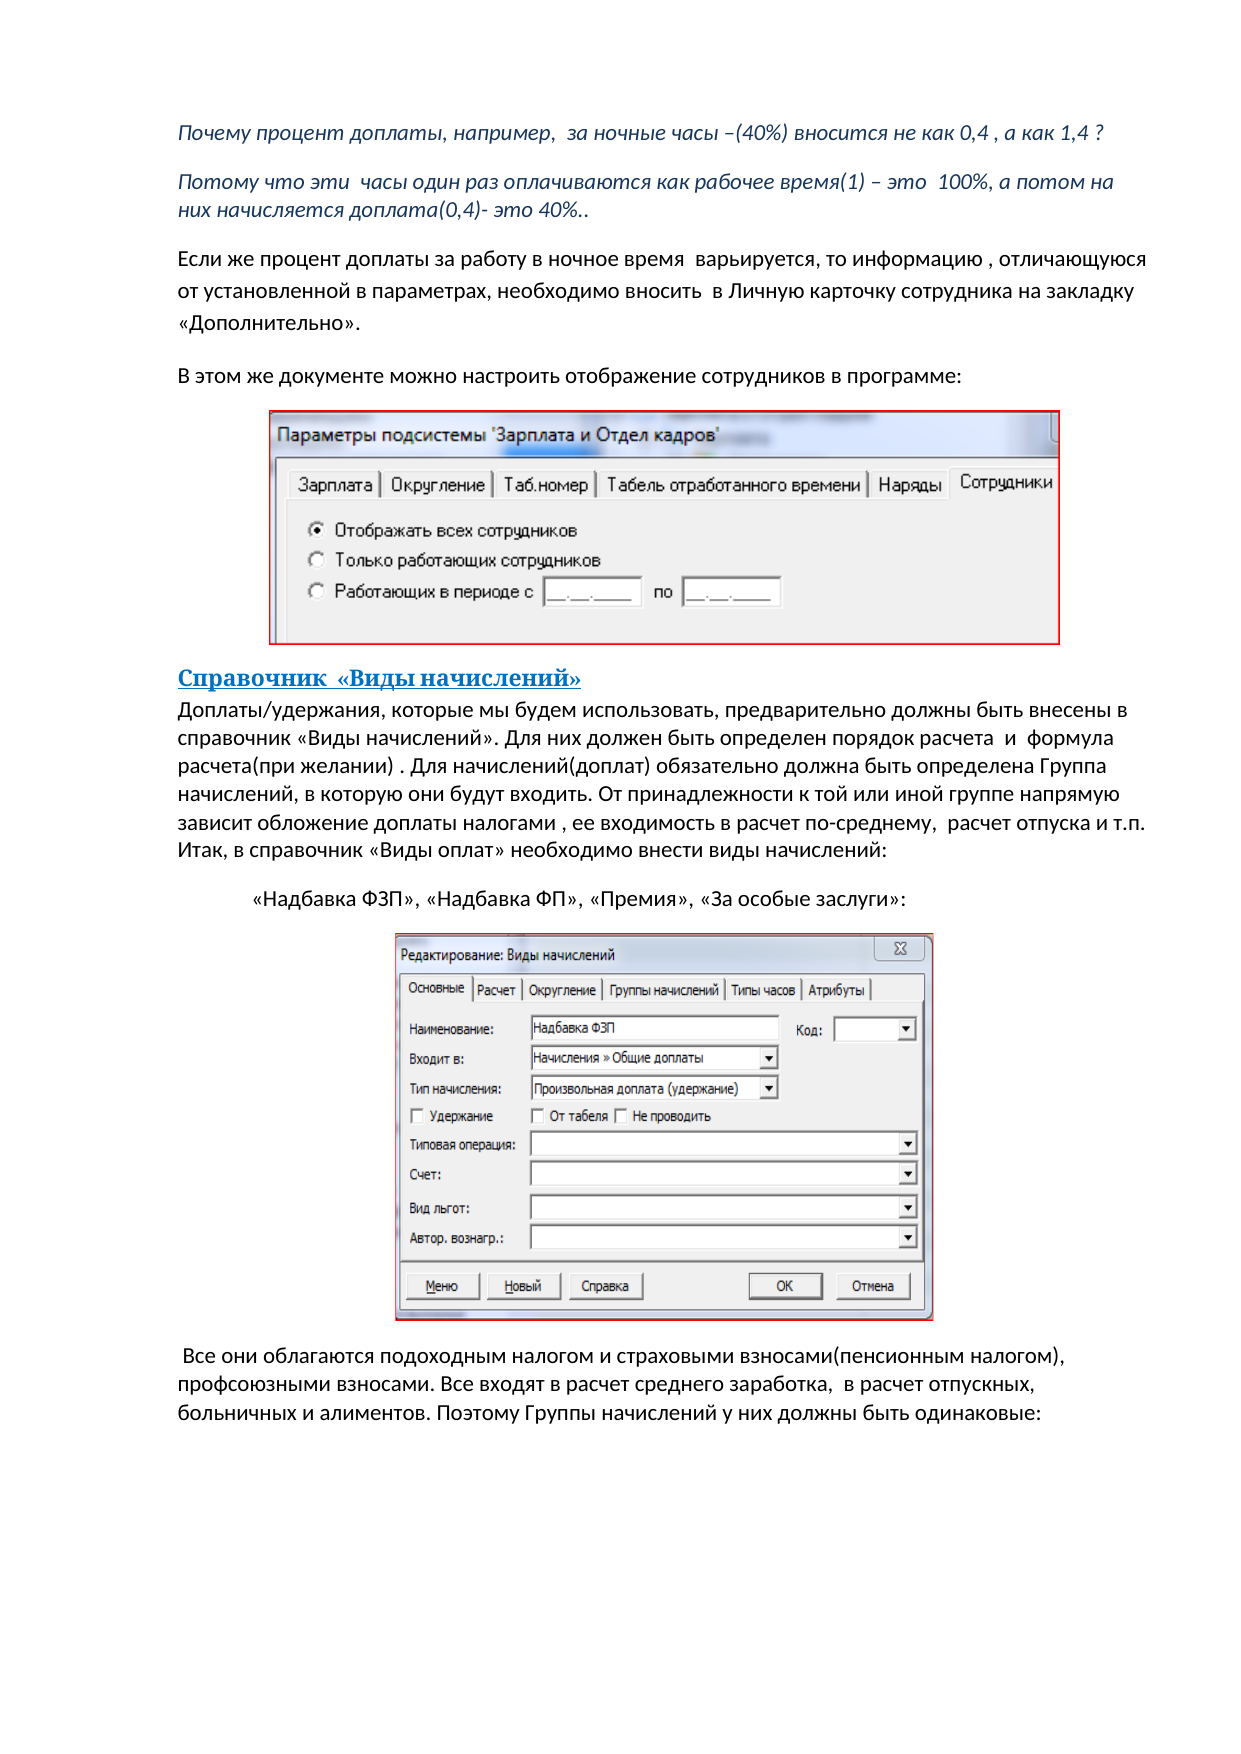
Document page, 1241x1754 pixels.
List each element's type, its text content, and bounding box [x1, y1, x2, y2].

text Потому что эти часы один раз оплачиваются как рабочее время(1) – это 100%, а потом на них начисляется доплата(0,4)- это 40%.. [177, 167, 1152, 223]
text Если же процент доплаты за работу в ночное время варьируется, то информацию , отличающуюся от установленной в параметрах, необходимо вносить в Личную карточку сотрудника на закладку «Дополнительно». [177, 244, 1152, 336]
subtitle Справочник «Виды начислений» [177, 665, 1152, 692]
text Все они облагаются подоходным налогом и страховыми взносами(пенсионным налогом), профсоюзными взносами. Все входят в расчет среднего заработка, в расчет отпускных, больничных и алиментов. Поэтому Группы начислений у них должны быть одинаковые: [177, 1342, 1152, 1426]
picture [269, 410, 1060, 645]
text «Надбавка ФЗП», «Надбавка ФП», «Премия», «За особые заслуги»: [177, 884, 1152, 912]
text Почему процент доплаты, например, за ночные часы –(40%) вносится не как 0,4 , а как 1,4 ? [177, 118, 1152, 146]
text В этом же документе можно настроить отображение сотрудников в программе: [177, 361, 1152, 389]
text Доплаты/удержания, которые мы будем использовать, предварительно должны быть внесены в справочник «Виды начислений». Для них должен быть определен порядок расчета и формула расчета(при желании) . Для начислений(доплат) обязательно должна быть определена Группа начислений, в которую они будут входить. От принадлежности к той или иной группе напрямую зависит обложение доплаты налогами , ее входимость в расчет по-среднему, расчет отпуска и т.п. Итак, в справочник «Виды оплат» необходимо внести виды начислений: [177, 696, 1152, 864]
picture [395, 933, 934, 1321]
